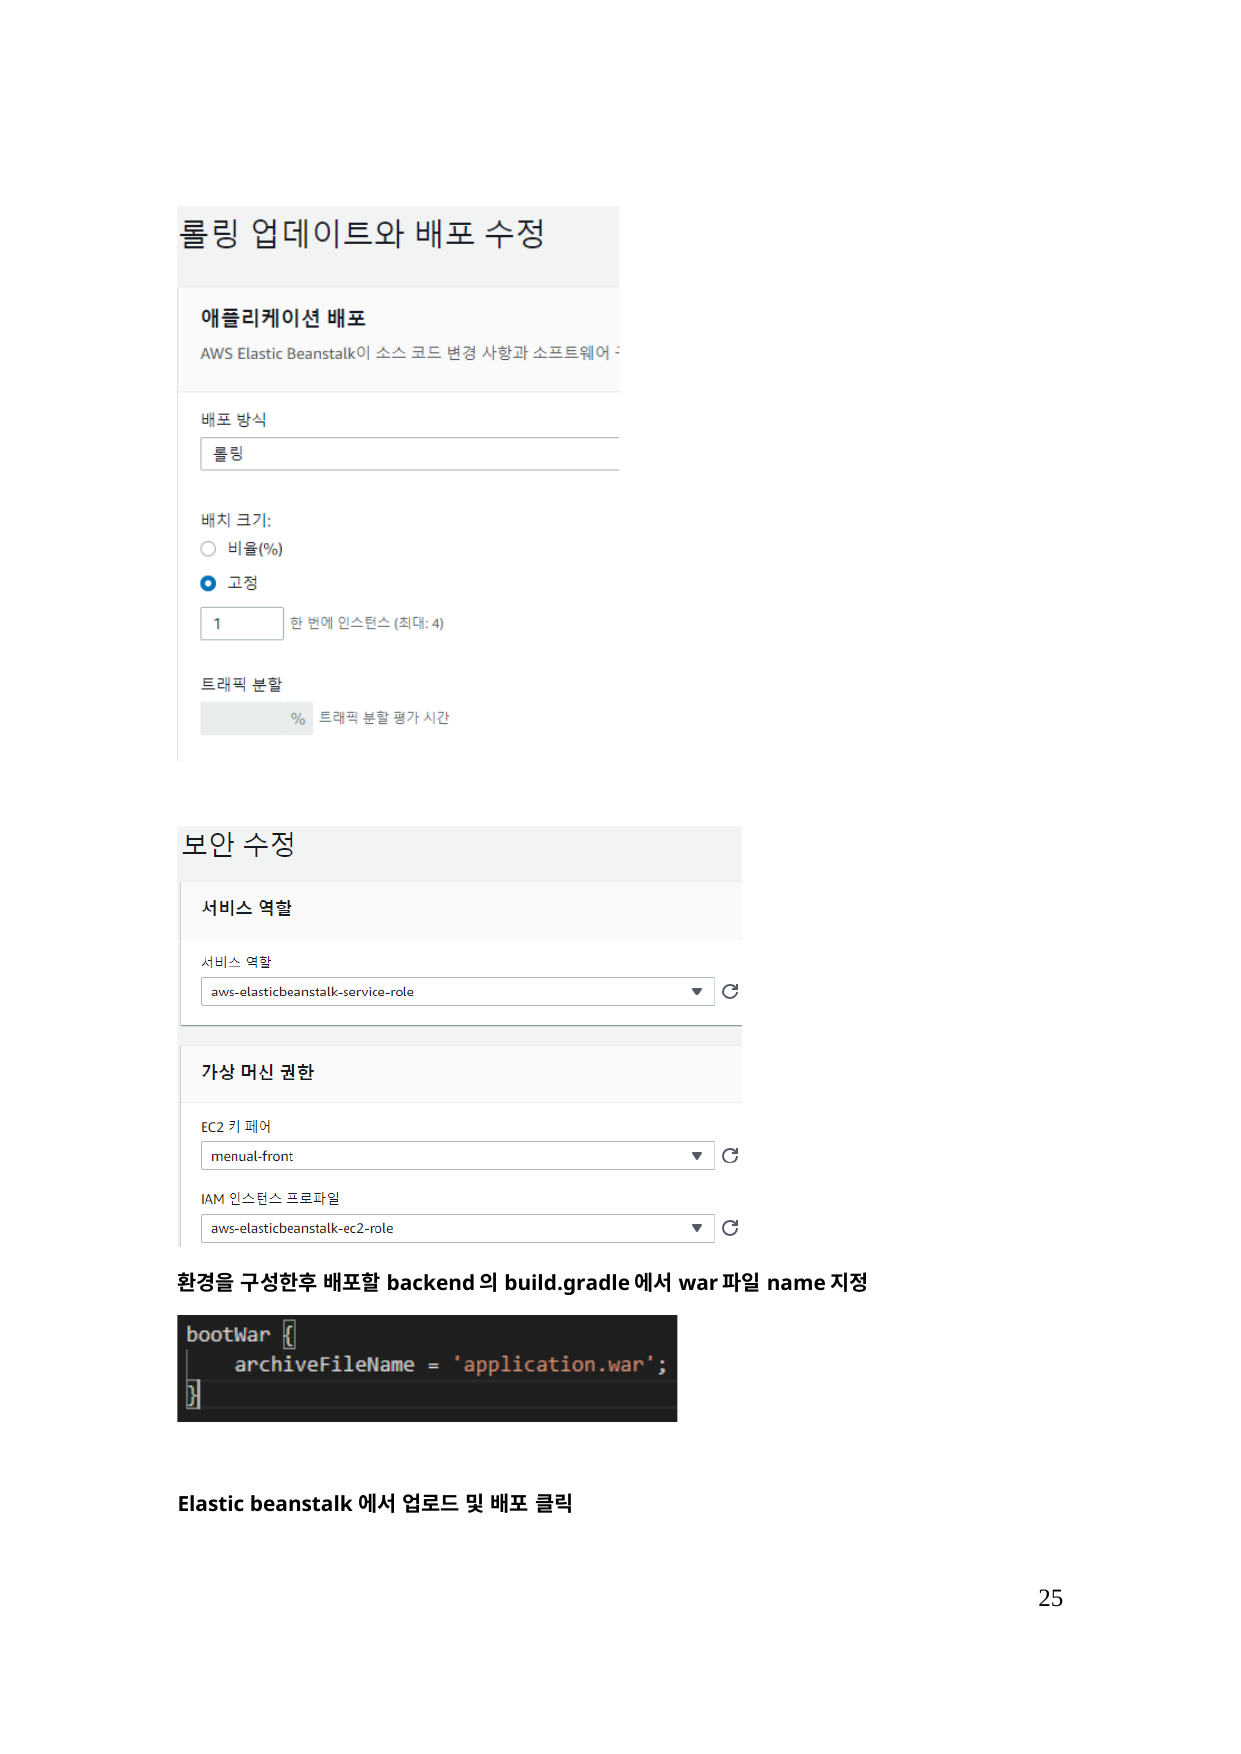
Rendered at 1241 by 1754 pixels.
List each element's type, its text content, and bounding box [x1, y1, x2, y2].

text Elastic beanstalk 에서 업로드 및 배포 클릭 [177, 1488, 1063, 1518]
picture [177, 1315, 678, 1422]
picture [177, 206, 620, 761]
picture [177, 826, 743, 1247]
text 환경을 구성한후 배포할 backend의 build.gradle에서 war파일 name지정 [177, 1266, 1063, 1296]
